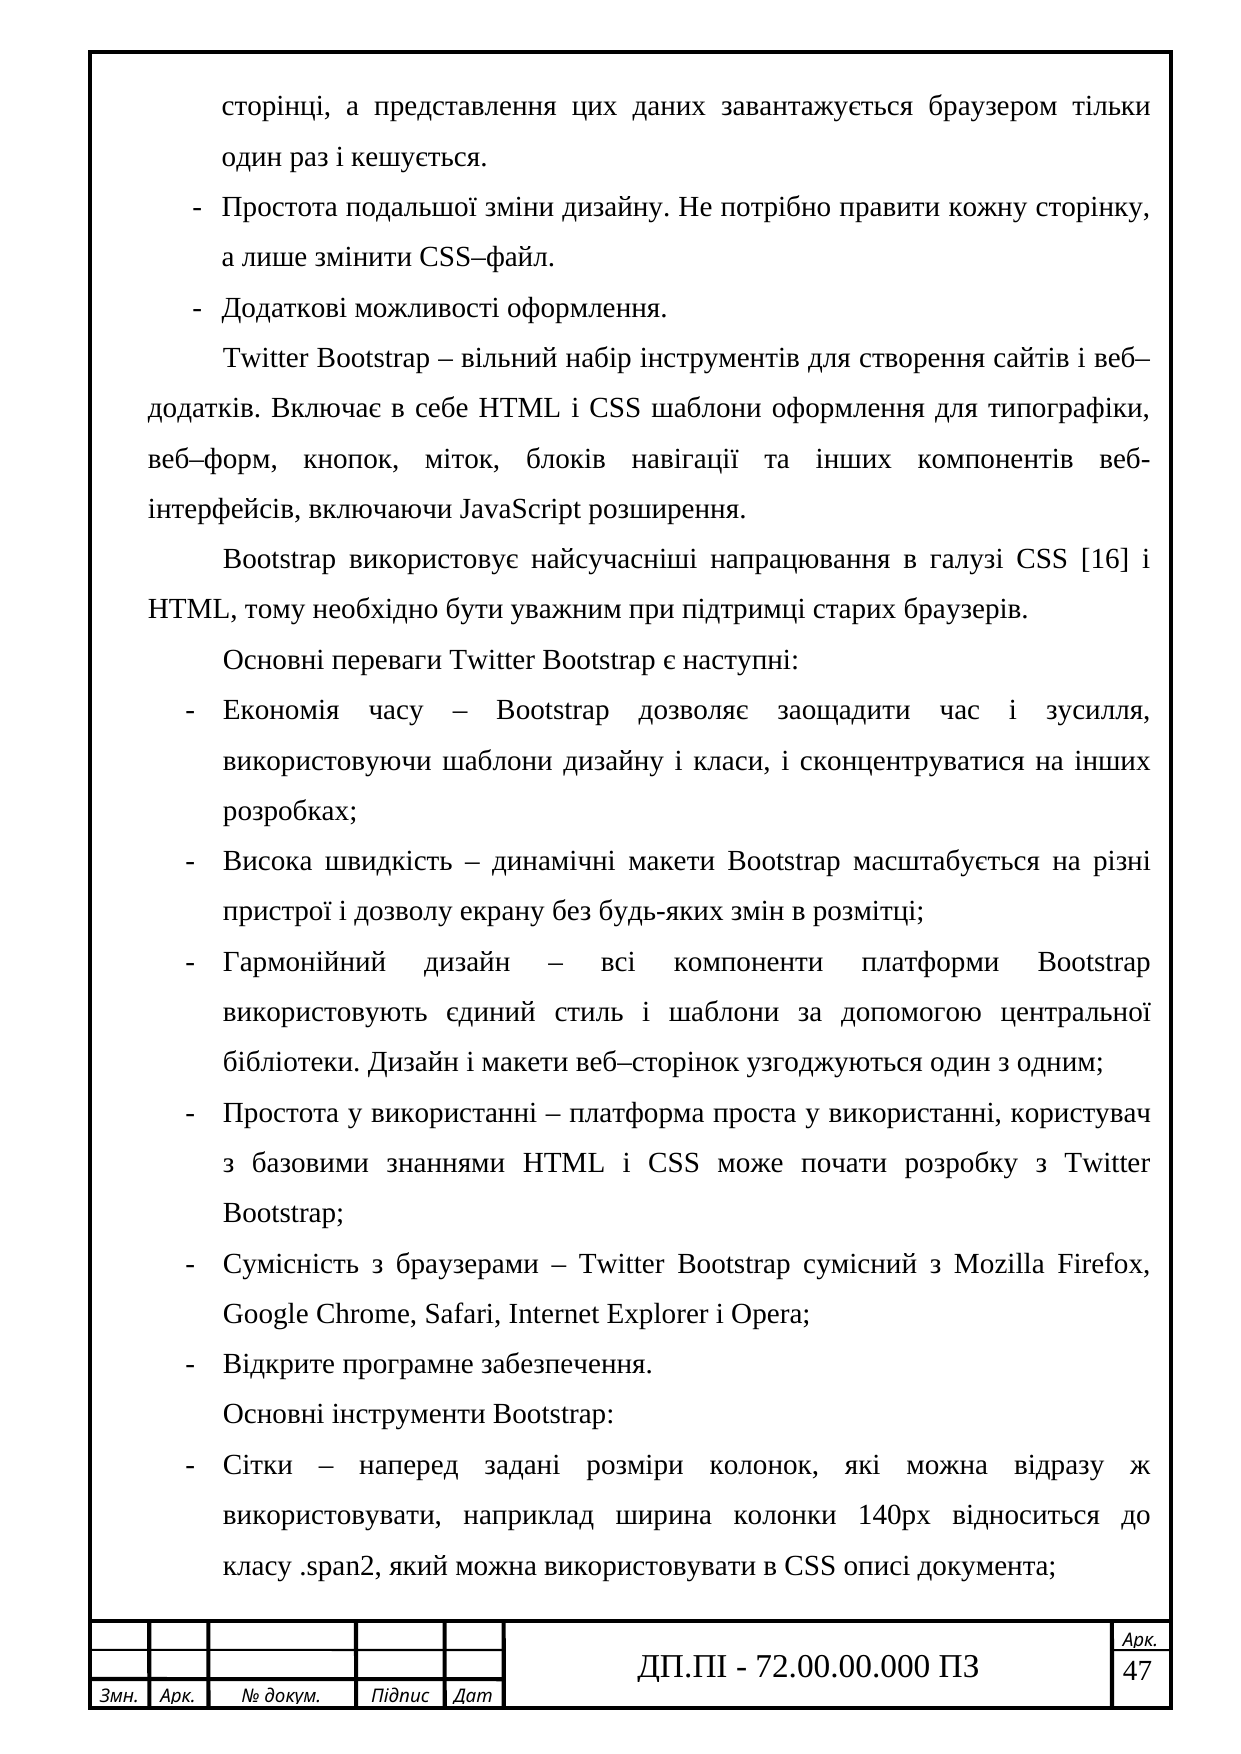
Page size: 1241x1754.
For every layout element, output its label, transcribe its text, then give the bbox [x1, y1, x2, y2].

list Додаткові можливості оформлення. [192, 290, 1152, 323]
text Основні переваги Twitter Bootstrap є наступні: [148, 642, 1152, 676]
list Сітки – наперед задані розміри колонок, які можна відразу ж використовувати, наприклад ширина колонки 140px відноситься до класу .span2, який можна використовувати в CSS описі документа; [185, 1447, 1152, 1581]
list Економія часу – Bootstrap дозволяє заощадити час і зусилля, використовуючи шаблони дизайну і класи, і сконцентруватися на інших розробках; [185, 692, 1152, 826]
text Bootstrap використовує найсучасніші напрацювання в галузі CSS [16] і HTML, тому необхідно бути уважним при підтримці старих браузерів. [148, 541, 1152, 625]
list Простота подальшої зміни дизайну. Не потрібно правити кожну сторінку, а лише змінити CSS–файл. [192, 189, 1152, 273]
list Висока швидкість – динамічні макети Bootstrap масштабується на різні пристрої і дозволу екрану без будь-яких змін в розмітці; [185, 843, 1152, 927]
list Сумісність з браузерами – Twitter Bootstrap сумісний з Mozilla Firefox, Google Chrome, Safari, Internet Explorer і Opera; [185, 1246, 1152, 1329]
text Twitter Bootstrap – вільний набір інструментів для створення сайтів і веб–додатків. Включає в себе HTML і CSS шаблони оформлення для типографіки, веб–форм, кнопок, міток, блоків навігації та інших компонентів веб-інтерфейсів, включаючи JavaScript розширення. [148, 340, 1152, 524]
list Відкрите програмне забезпечення. [185, 1346, 1152, 1380]
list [192, 88, 1152, 172]
list Простота у використанні – платформа проста у використанні, користувач з базовими знаннями HTML і CSS може почати розробку з Twitter Bootstrap; [185, 1095, 1152, 1229]
text Основні інструменти Bootstrap: [148, 1397, 1152, 1430]
list Гармонійний дизайн – всі компоненти платформи Bootstrap використовують єдиний стиль і шаблони за допомогою центральної бібліотеки. Дизайн і макети веб–сторінок узгоджуються один з одним; [185, 944, 1152, 1078]
